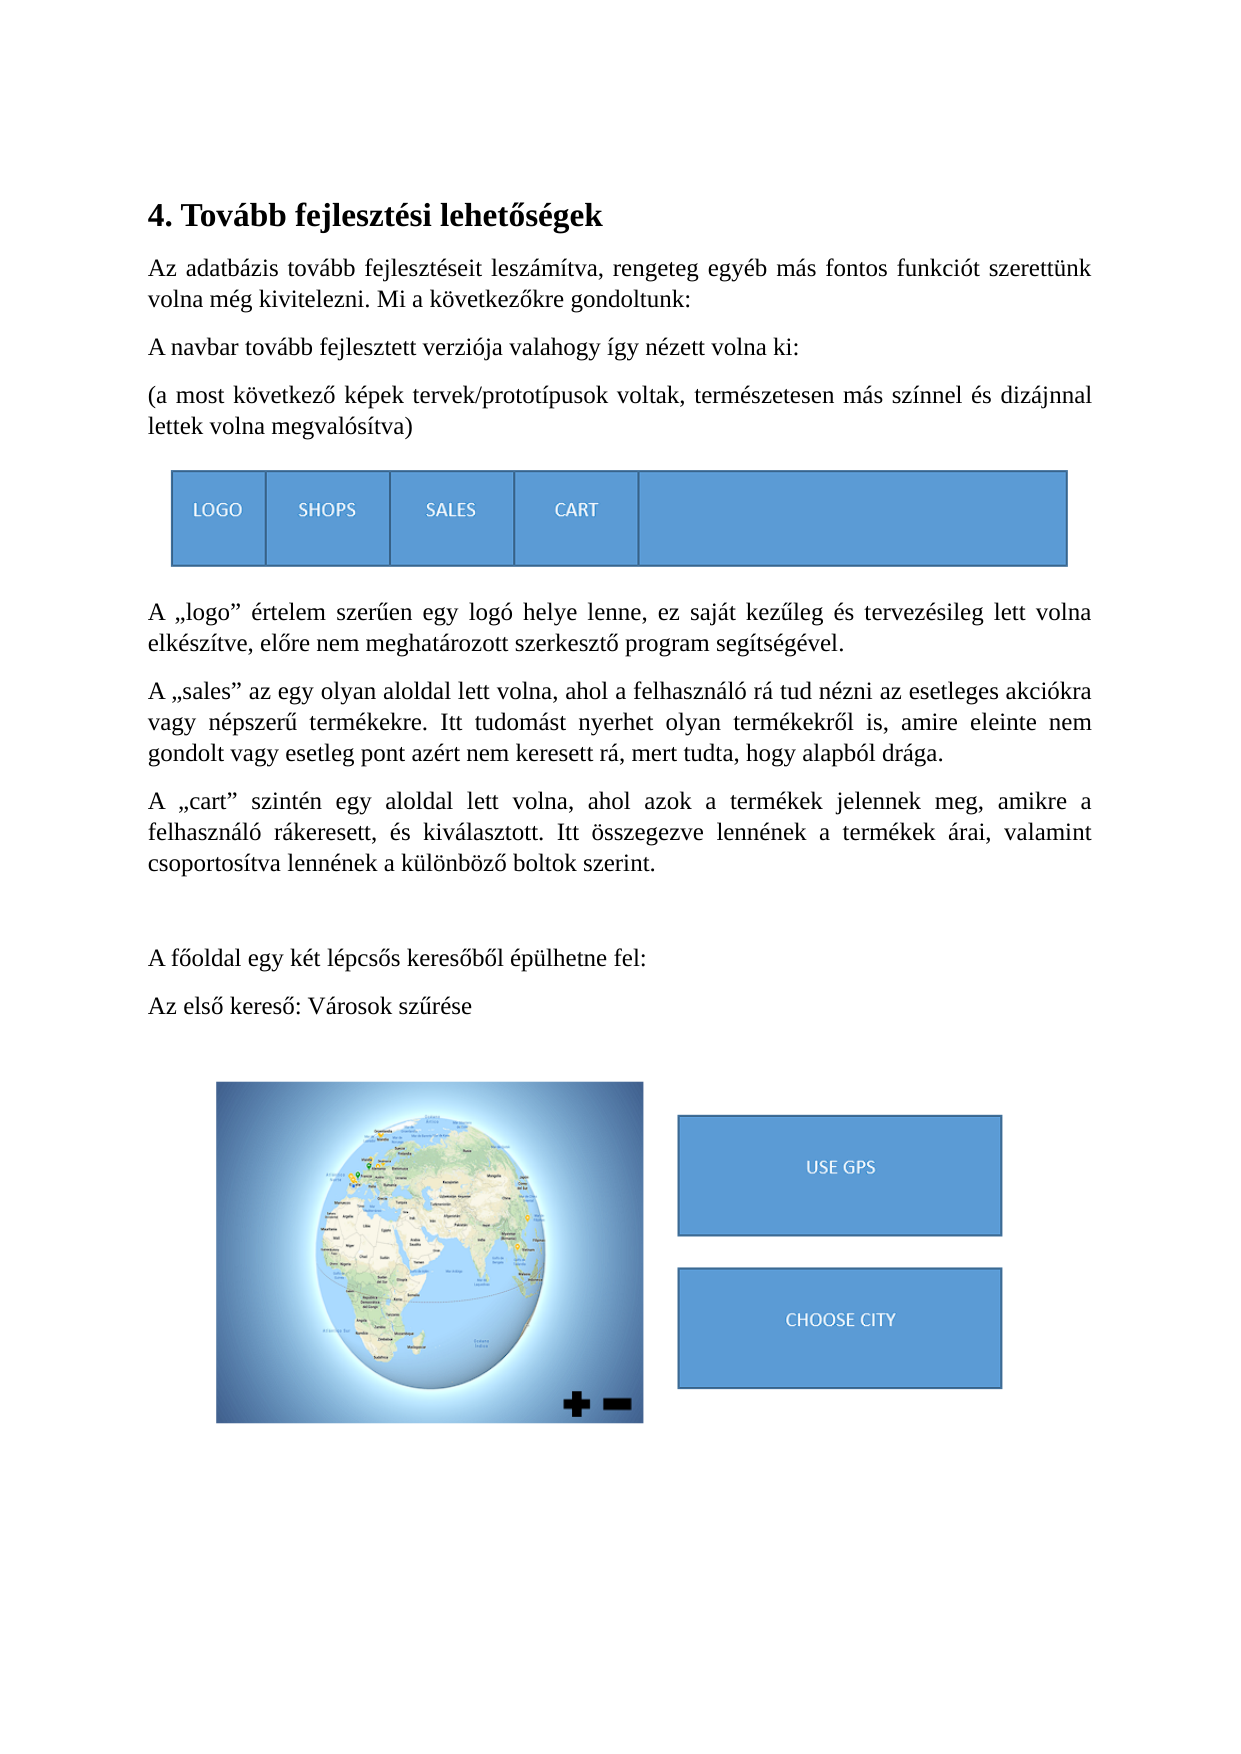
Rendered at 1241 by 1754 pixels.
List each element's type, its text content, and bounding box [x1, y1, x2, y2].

text A „cart” szintén egy aloldal lett volna, ahol azok a termékek jelennek meg, amikre a felhasználó rákeresett, és kiválasztott. Itt összegezve lennének a termékek árai, valamint csoportosítva lennének a különböző boltok szerint. [148, 786, 1093, 877]
text 4. Tovább fejlesztési lehetőségek [148, 195, 1093, 234]
text A „sales” az egy olyan aloldal lett volna, ahol a felhasználó rá tud nézni az esetleges akciókra vagy népszerű termékekre. Itt tudomást nyerhet olyan termékekről is, amire eleinte nem gondolt vagy esetleg pont azért nem keresett rá, mert tudta, hogy alapból drága. [148, 676, 1093, 767]
text A „logo” értelem szerűen egy logó helye lenne, ez saját kezűleg és tervezésileg lett volna elkészítve, előre nem meghatározott szerkesztő program segítségével. [148, 597, 1093, 657]
picture [147, 1038, 1093, 1482]
text Az adatbázis tovább fejlesztéseit leszámítva, rengeteg egyéb más fontos funkciót szerettünk volna még kivitelezni. Mi a következőkre gondoltunk: [148, 253, 1093, 313]
text A főoldal egy két lépcsős keresőből épülhetne fel: [148, 943, 1093, 972]
picture [147, 458, 1093, 579]
text Az első kereső: Városok szűrése [148, 991, 1093, 1020]
text A navbar tovább fejlesztett verziója valahogy így nézett volna ki: [148, 332, 1093, 361]
text (a most következő képek tervek/prototípusok voltak, természetesen más színnel és dizájnnal lettek volna megvalósítva) [148, 380, 1093, 439]
